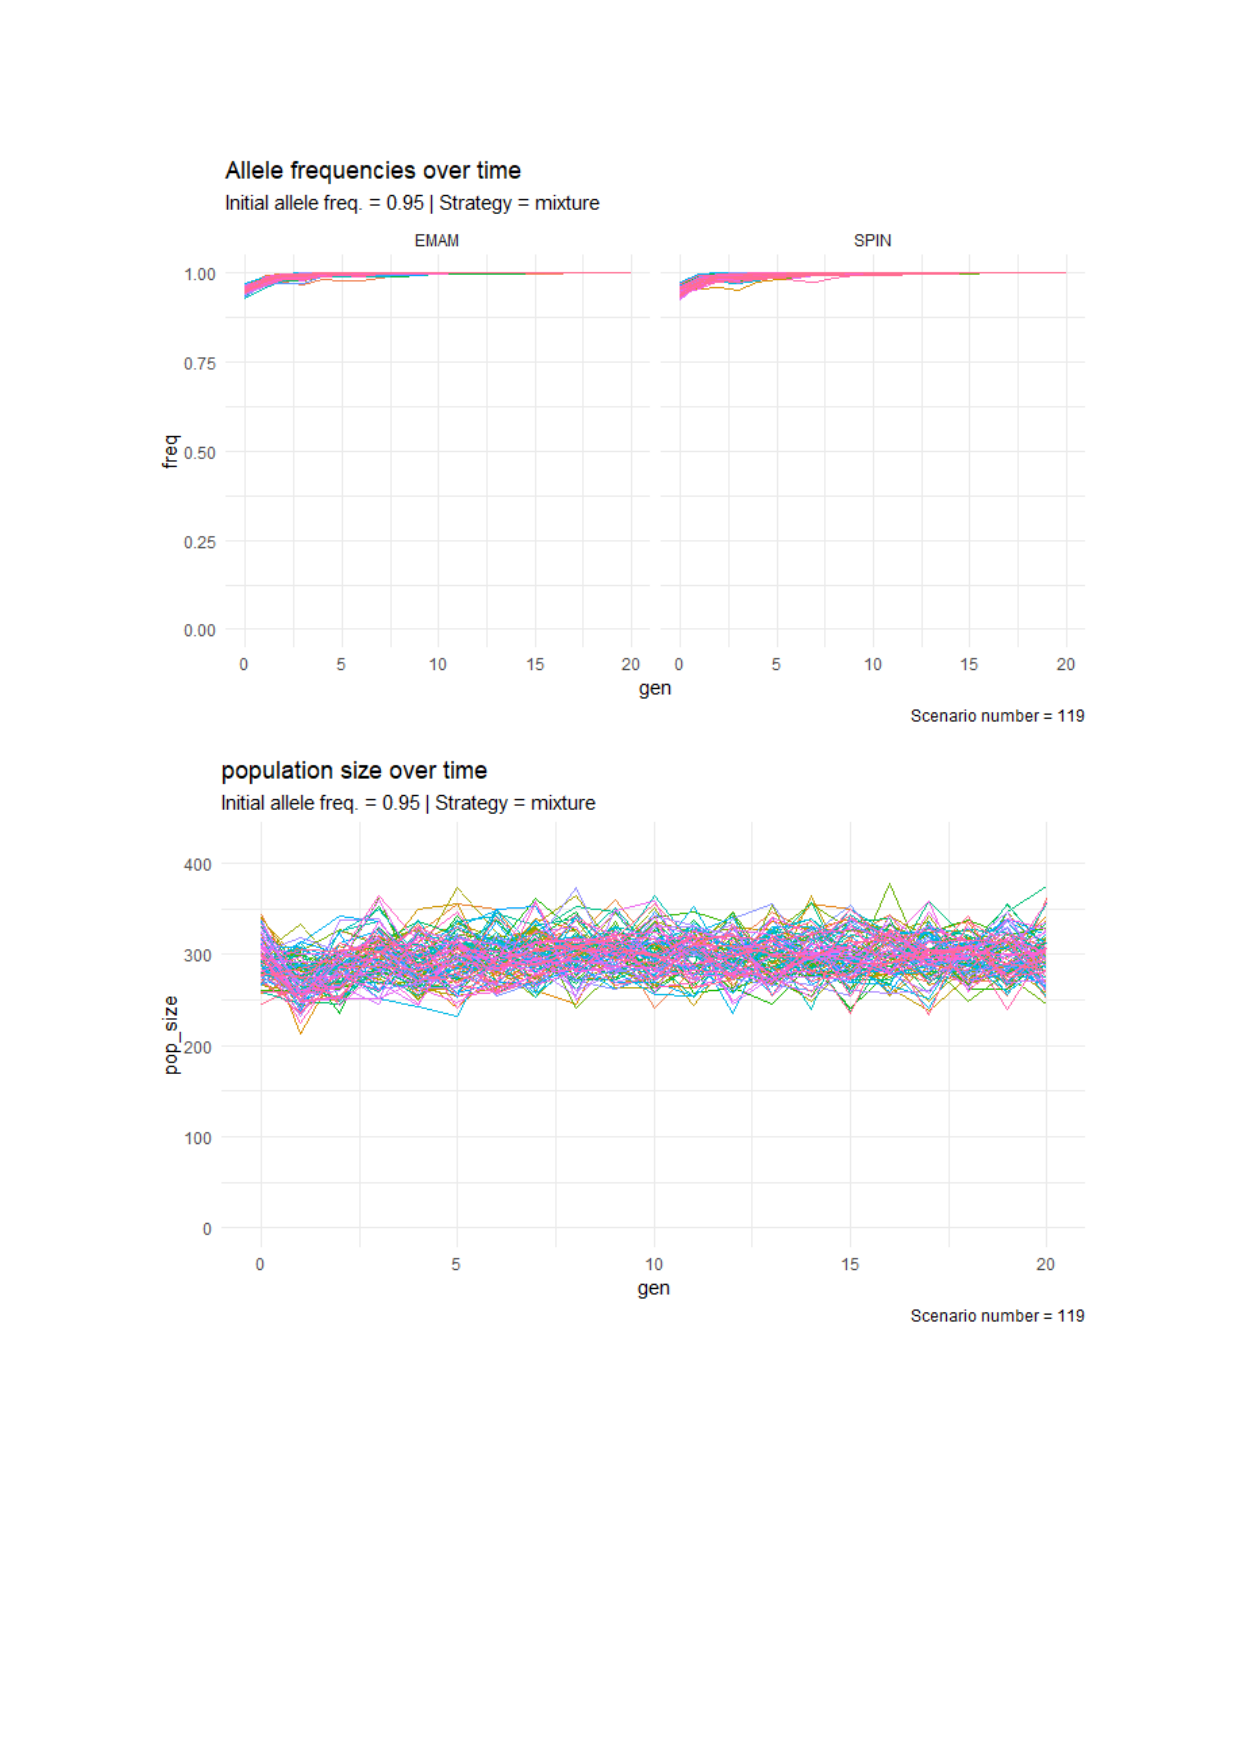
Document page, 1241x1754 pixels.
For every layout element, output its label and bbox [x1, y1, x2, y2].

picture [150, 150, 1096, 734]
picture [150, 749, 1096, 1334]
